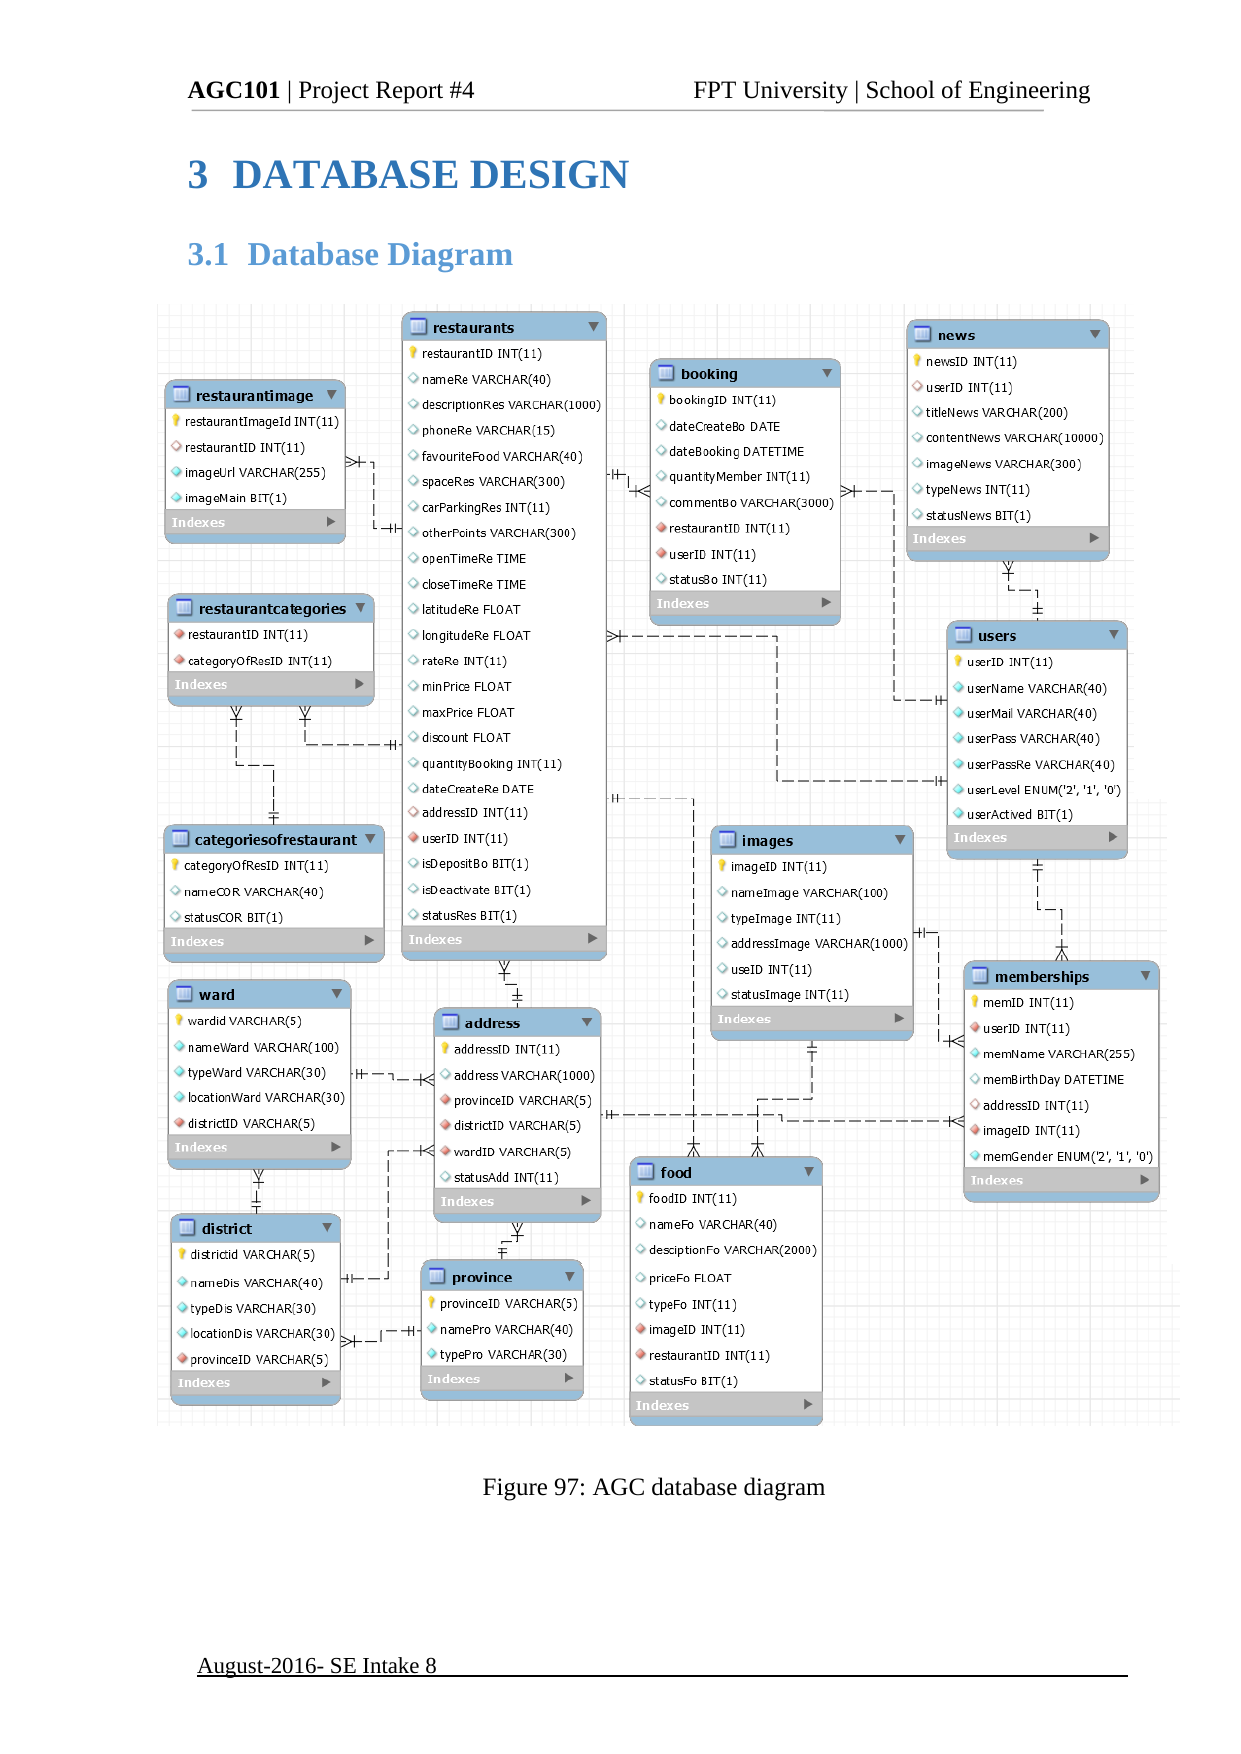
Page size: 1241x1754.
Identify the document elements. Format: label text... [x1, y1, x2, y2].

subtitle Database Diagram [187, 234, 1120, 273]
subtitle DATABASE DESIGN [187, 150, 1120, 198]
picture [157, 304, 1183, 1445]
text Figure 97: AGC database diagram [187, 1472, 1120, 1500]
